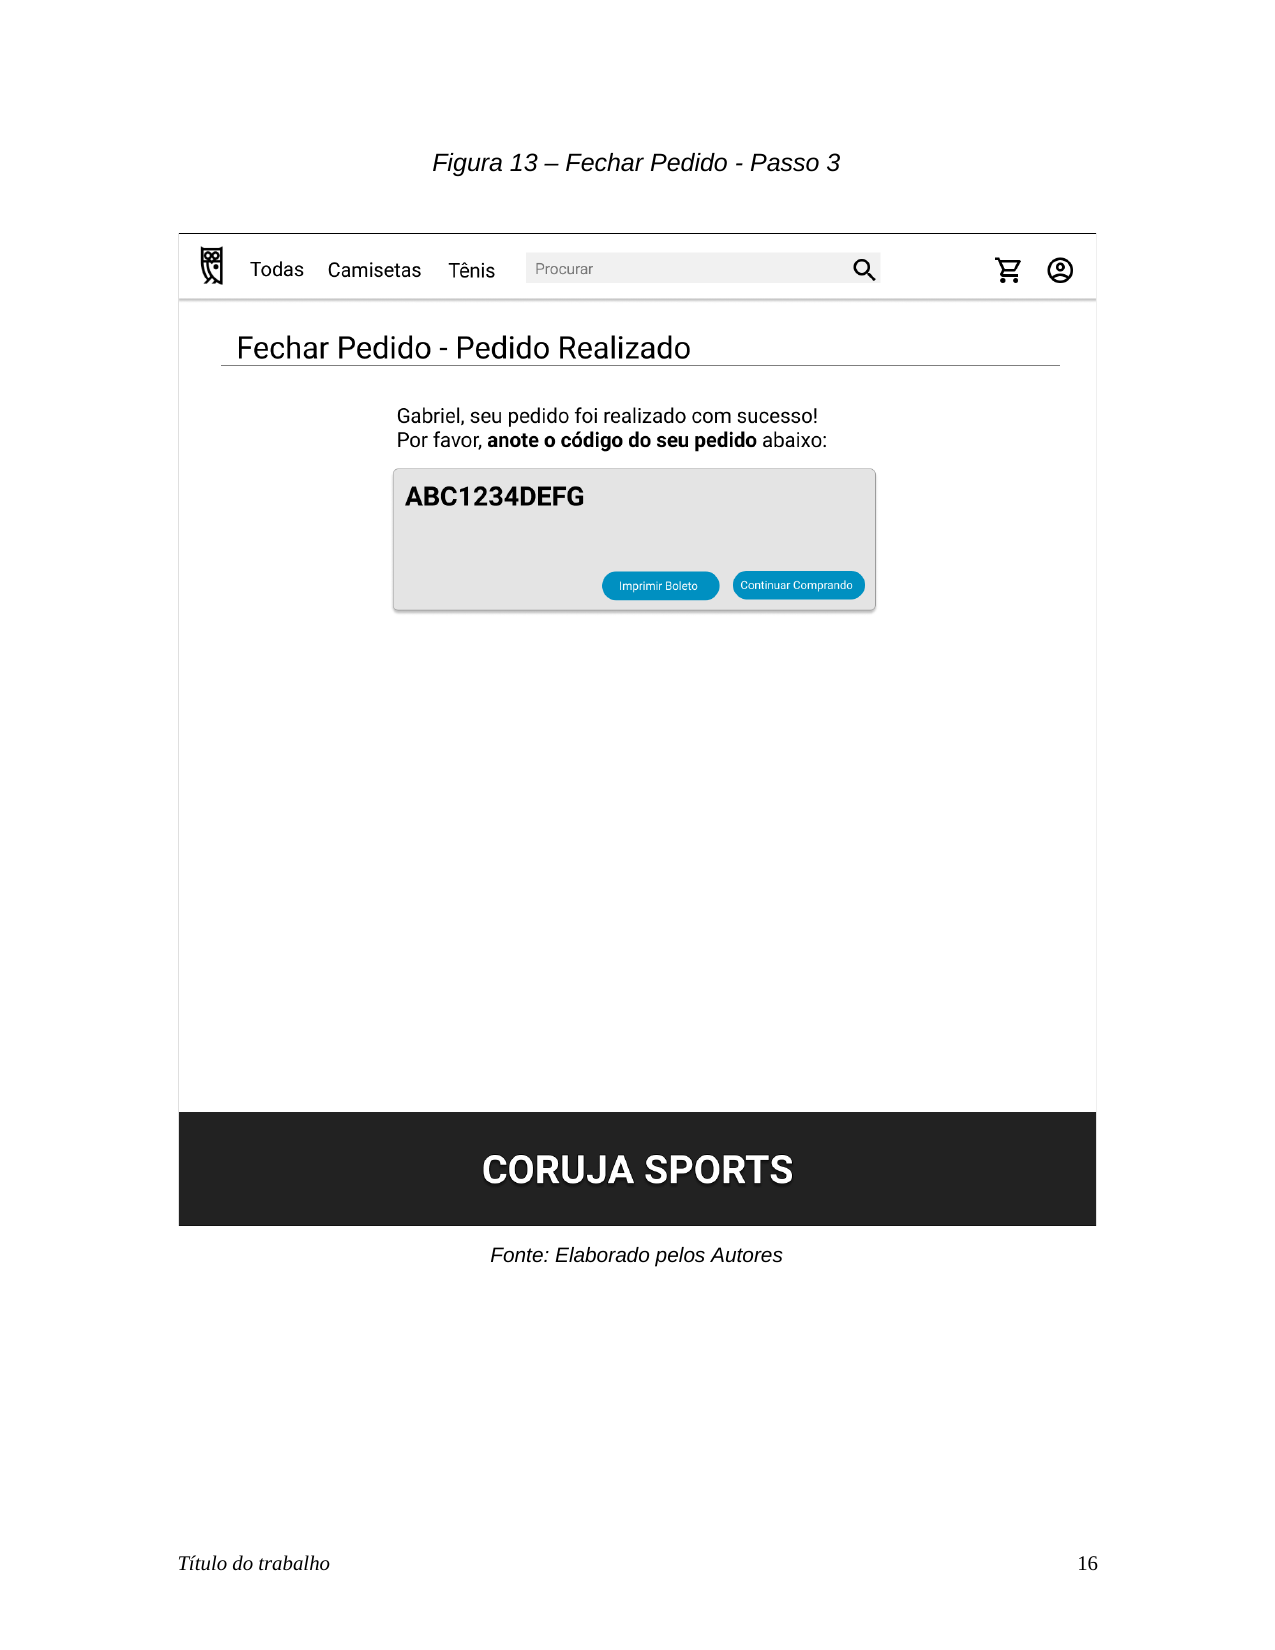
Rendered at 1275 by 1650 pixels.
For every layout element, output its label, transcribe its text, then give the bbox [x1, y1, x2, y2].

title Fonte: Elaborado pelos Autores [177, 1243, 1098, 1267]
title Figura 13 – Fechar Pedido - Passo 3 [177, 148, 1098, 176]
picture [178, 233, 1097, 1226]
